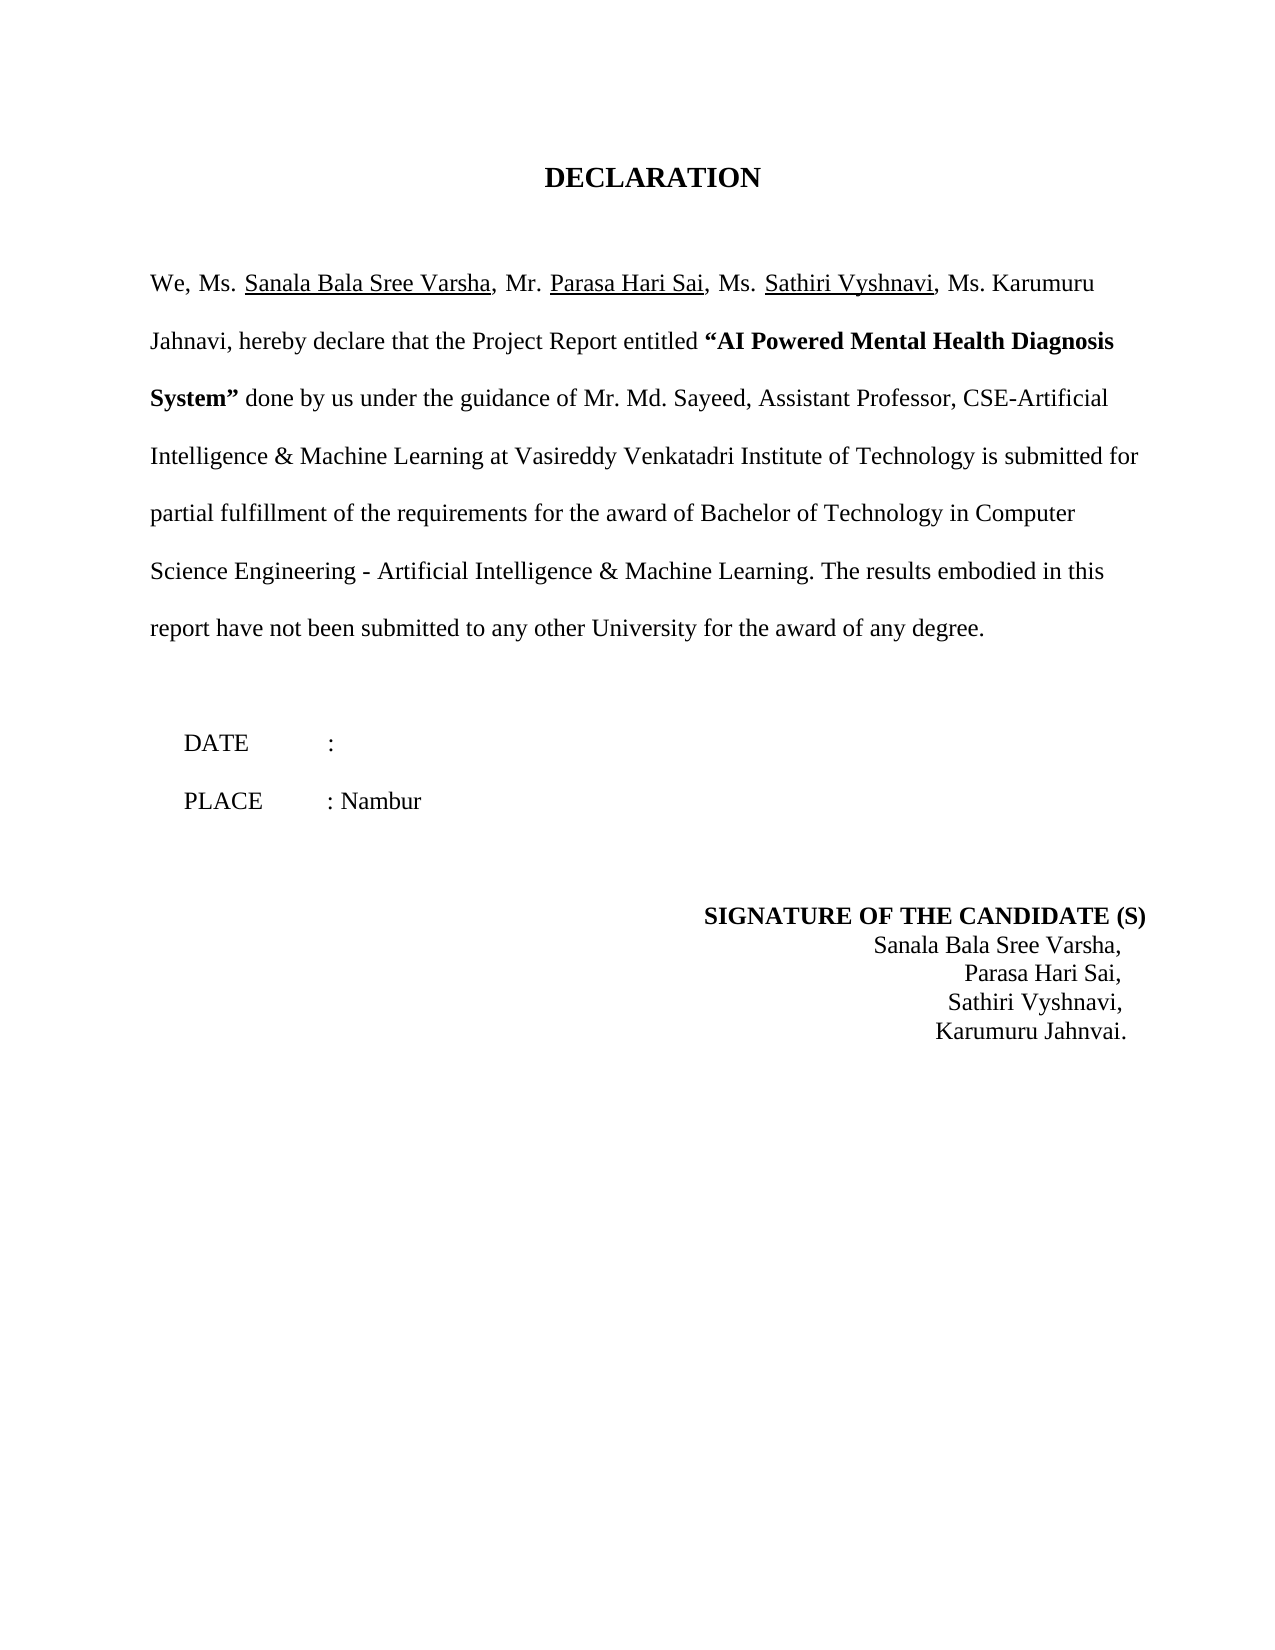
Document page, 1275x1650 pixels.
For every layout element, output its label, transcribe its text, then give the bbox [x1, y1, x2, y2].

text System” done by us under the guidance of Mr. Md. Sayeed, Assistant Professor, CSE-Artificial [150, 383, 1156, 412]
text Jahnavi, hereby declare that the Project Report entitled “AI Powered Mental Health Diagnosis [150, 326, 1156, 355]
subtitle DECLARATION [150, 160, 1155, 193]
text PLACE : Nambur [184, 786, 1200, 815]
text SIGNATURE OF THE CANDIDATE (S) [704, 901, 1200, 930]
text report have not been submitted to any other University for the award of any degree. [150, 613, 1156, 642]
text We, Ms. Sanala Bala Sree Varsha, Mr. Parasa Hari Sai, Ms. Sathiri Vyshnavi, Ms. Karumuru [150, 268, 1156, 297]
text partial fulfillment of the requirements for the award of Bachelor of Technology in Computer [150, 498, 1156, 527]
text Sathiri Vyshnavi, [704, 987, 1200, 1016]
text Science Engineering - Artificial Intelligence & Machine Learning. The results embodied in this [150, 556, 1156, 585]
text Parasa Hari Sai, [704, 958, 1200, 987]
text Karumuru Jahnvai. [704, 1016, 1200, 1045]
text Sanala Bala Sree Varsha, [704, 930, 1200, 958]
text DATE : [184, 728, 1200, 757]
text Intelligence & Machine Learning at Vasireddy Venkatadri Institute of Technology is submitted for [150, 441, 1156, 470]
